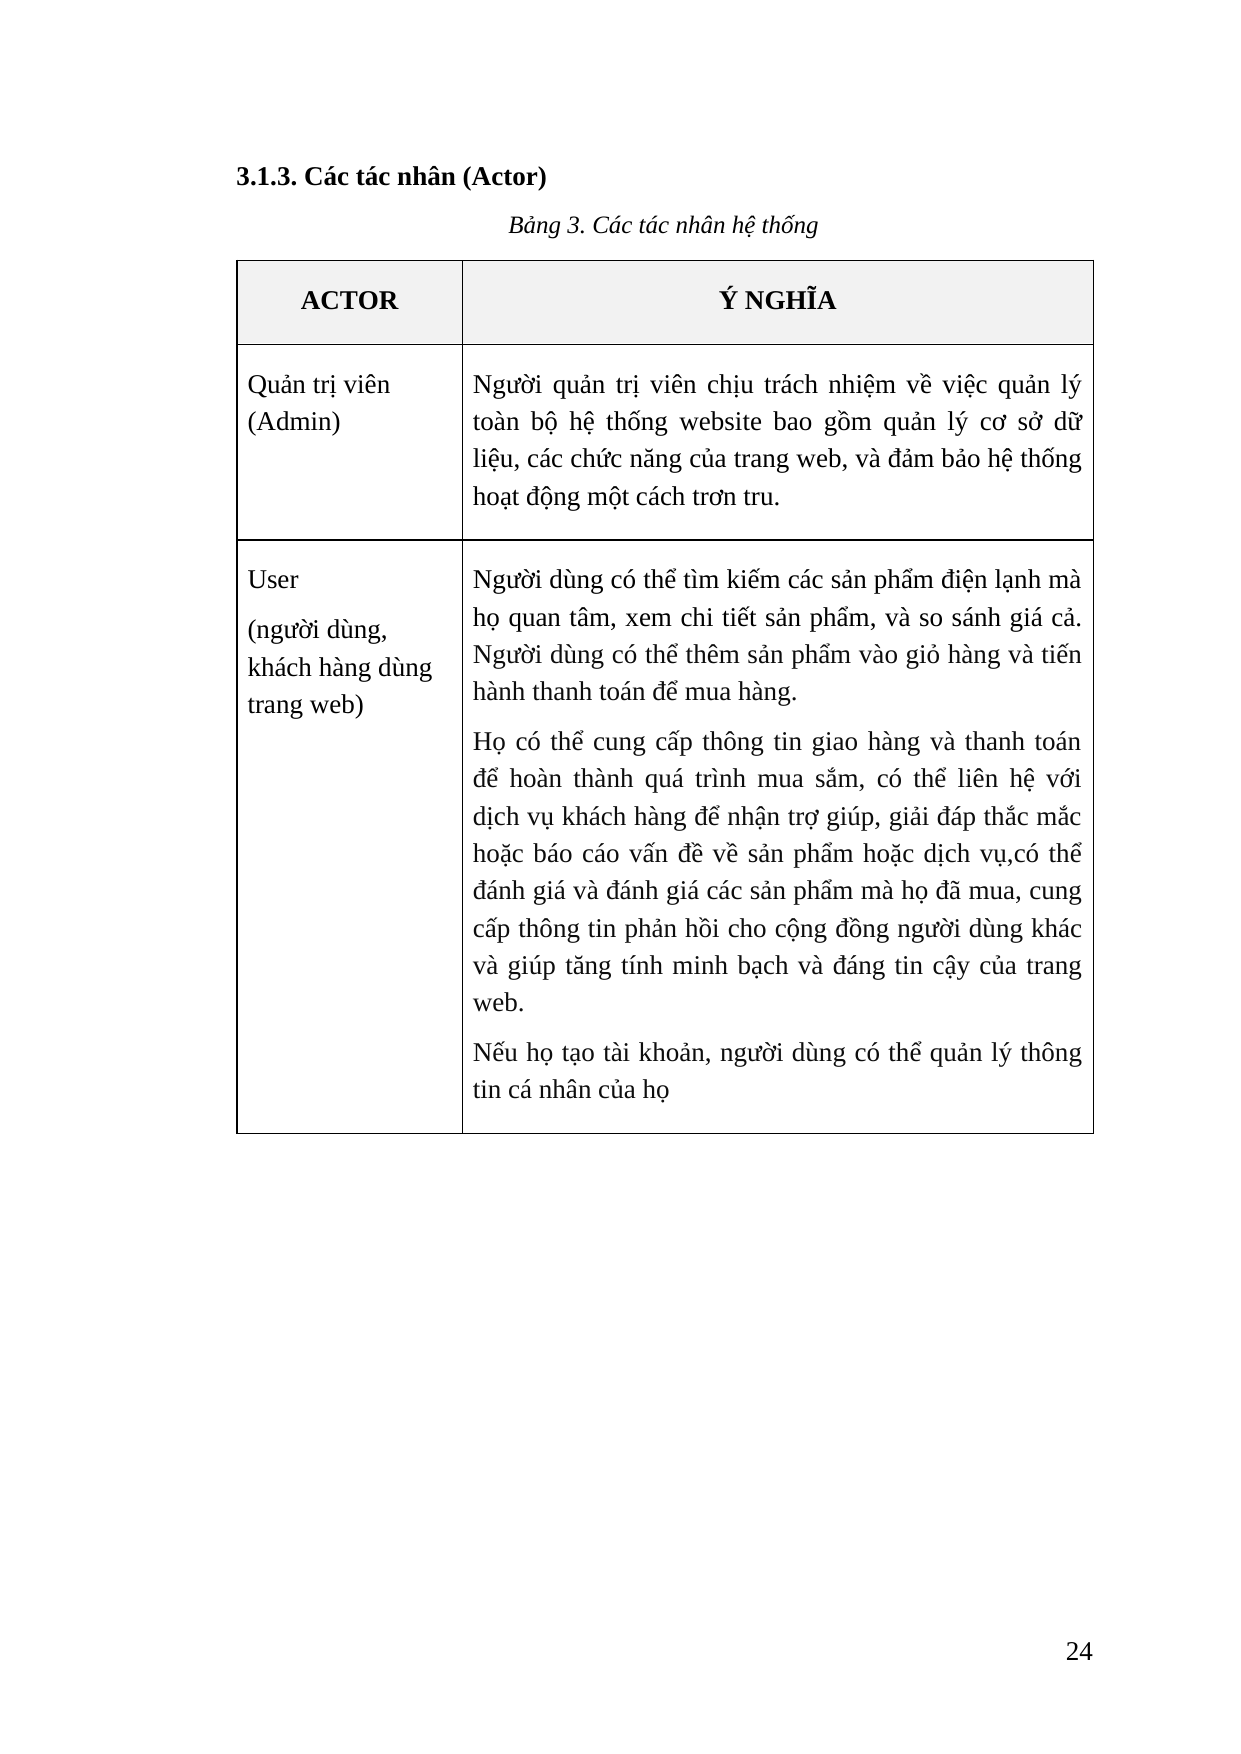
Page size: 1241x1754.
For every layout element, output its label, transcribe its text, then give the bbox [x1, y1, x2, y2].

table_cell Quản trị viên (Admin) [238, 345, 462, 539]
text Bảng 3. Các tác nhân hệ thống [236, 210, 1092, 239]
table_header Ý NGHĨA [463, 261, 1093, 343]
table_cell Người quản trị viên chịu trách nhiệm về việc quản lý toàn bộ hệ thống website bao gồm quản lý cơ sở dữ liệu, các chức năng của trang web, và đảm bảo hệ thống hoạt động một cách trơn tru. [463, 345, 1093, 539]
table_cell User (người dùng, khách hàng dùng trang web) [238, 541, 462, 1133]
subtitle 3.1.3. Các tác nhân (Actor) [236, 160, 1092, 191]
table_header ACTOR [238, 261, 462, 343]
table_cell Người dùng có thể tìm kiếm các sản phẩm điện lạnh mà họ quan tâm, xem chi tiết sản phẩm, và so sánh giá cả. Người dùng có thể thêm sản phẩm vào giỏ hàng và tiến hành thanh toán để mua hàng. Họ có thể cung cấp thông tin giao hàng và thanh toán để hoàn thành quá trình mua sắm, có thể liên hệ với dịch vụ khách hàng để nhận trợ giúp, giải đáp thắc mắc hoặc báo cáo vấn đề về sản phẩm hoặc dịch vụ,có thể đánh giá và đánh giá các sản phẩm mà họ đã mua, cung cấp thông tin phản hồi cho cộng đồng người dùng khác và giúp tăng tính minh bạch và đáng tin cậy của trang web. Nếu họ tạo tài khoản, người dùng có thể quản lý thông tin cá nhân của họ [463, 541, 1093, 1133]
